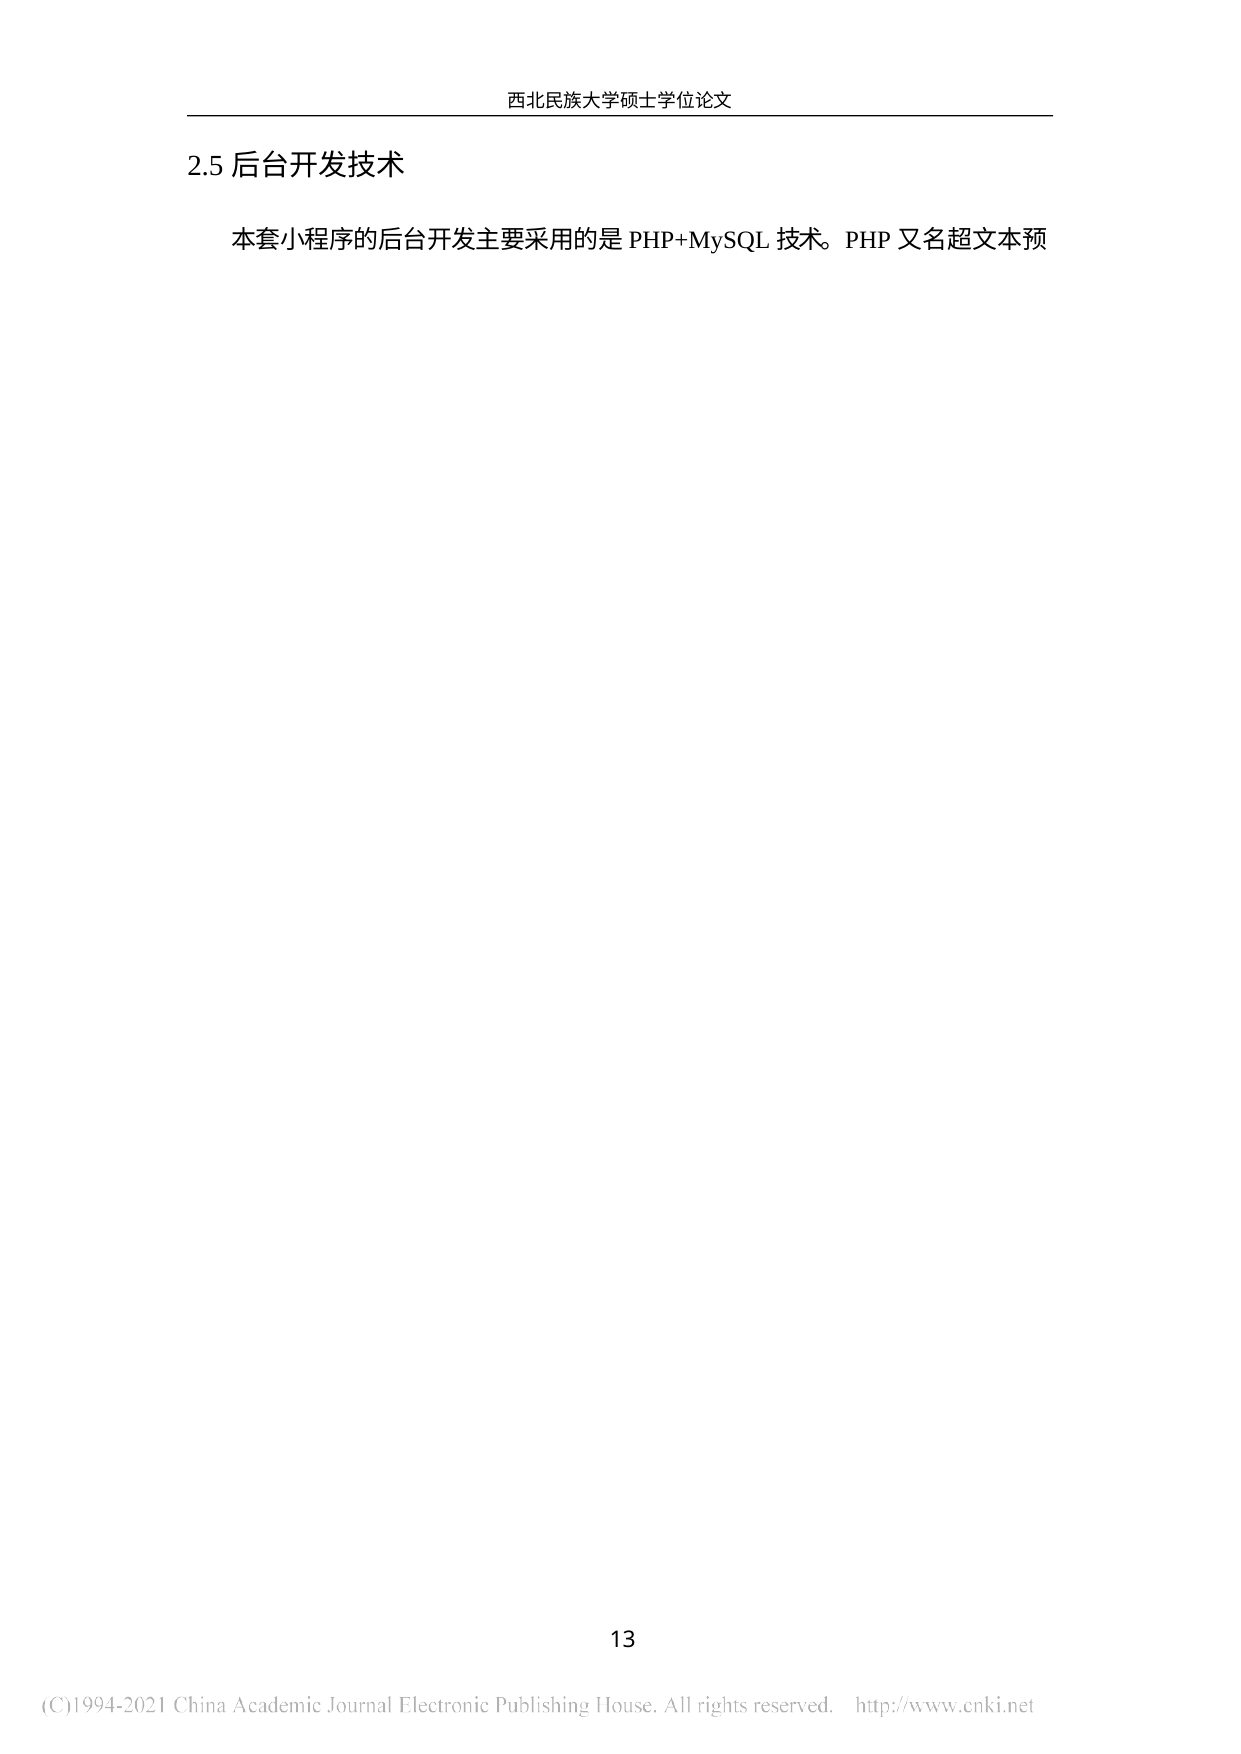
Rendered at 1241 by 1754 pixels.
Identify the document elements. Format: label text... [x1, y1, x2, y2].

subtitle 后台开发技术 [187, 142, 1096, 184]
picture [42, 1696, 832, 1717]
text 本套小程序的后台开发主要采用的是 PHP+MySQL 技术。PHP 又名超文本预 [231, 220, 1096, 256]
picture [855, 1696, 1034, 1717]
